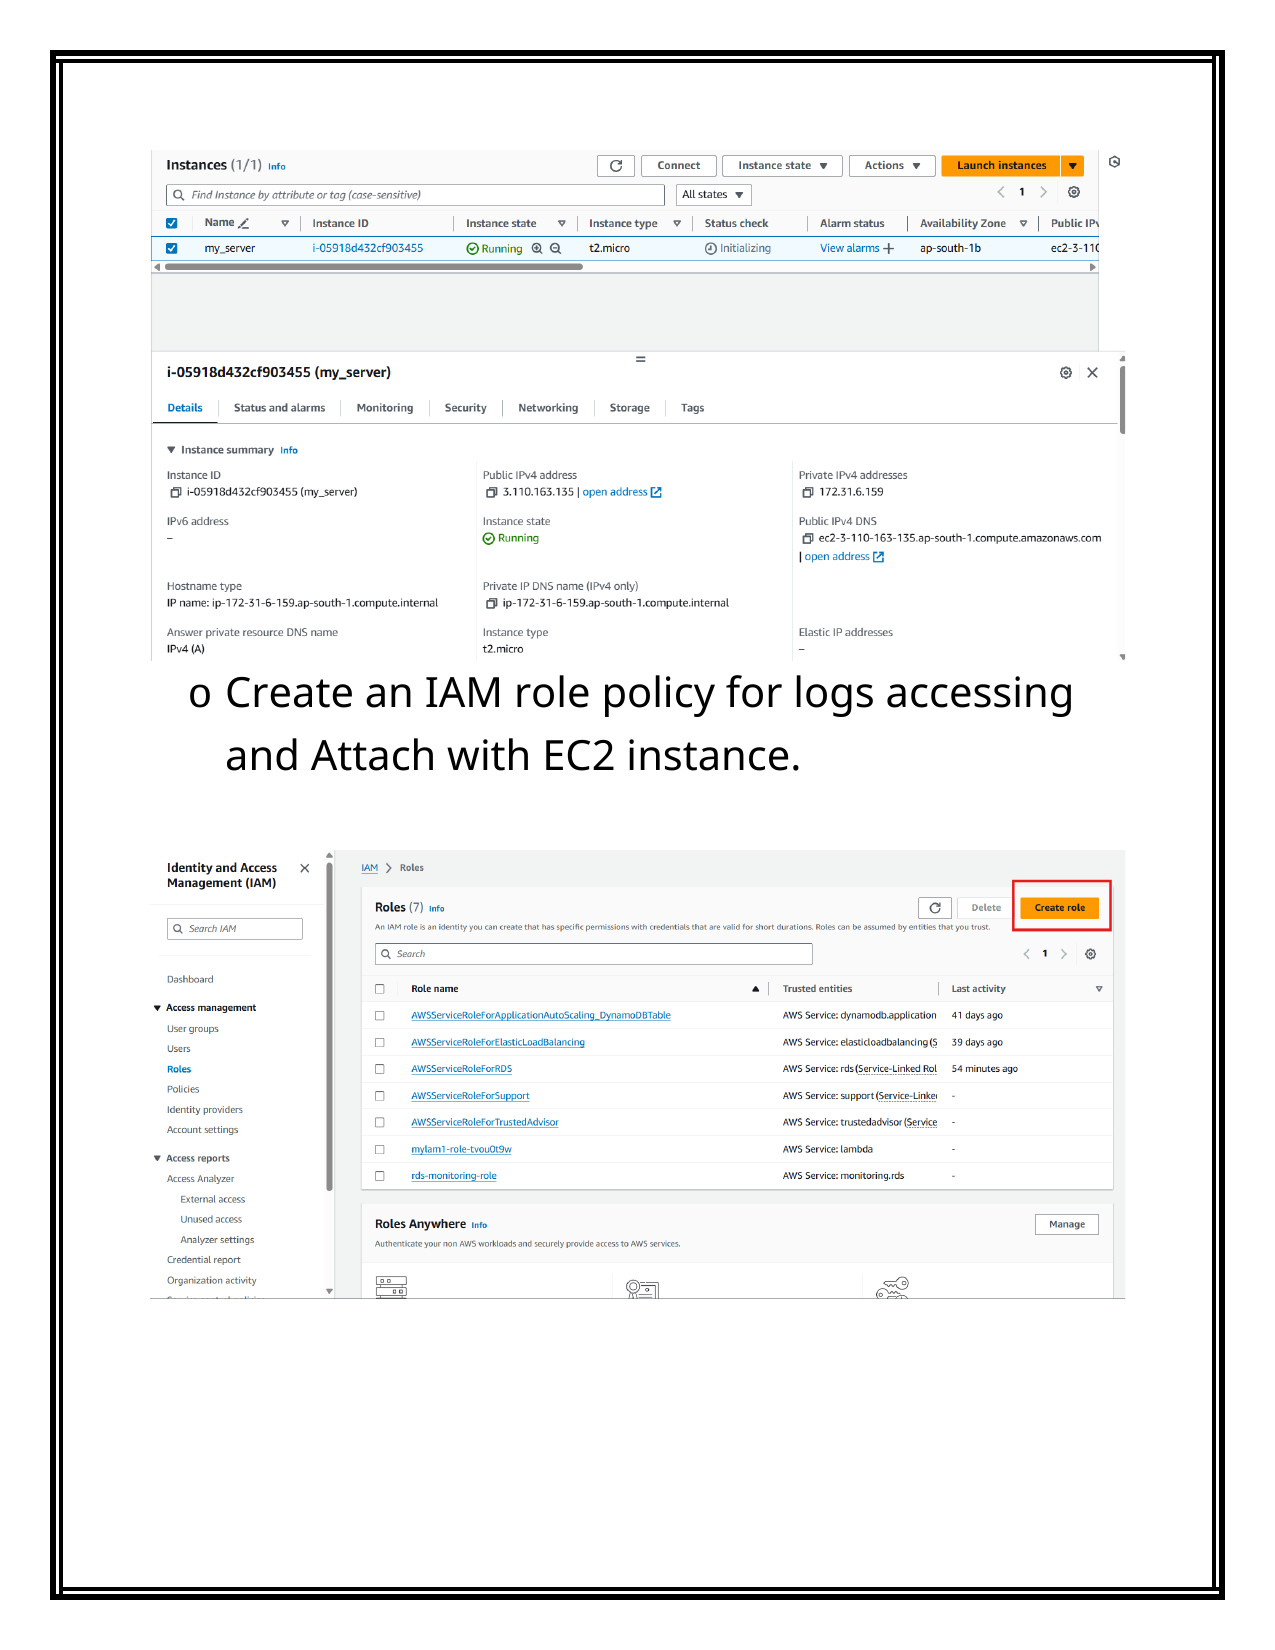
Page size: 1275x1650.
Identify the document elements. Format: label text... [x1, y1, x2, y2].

list Create an IAM role policy for logs accessing and Attach with EC2 instance. [187, 663, 1125, 783]
picture [150, 150, 1125, 661]
picture [150, 850, 1125, 1299]
